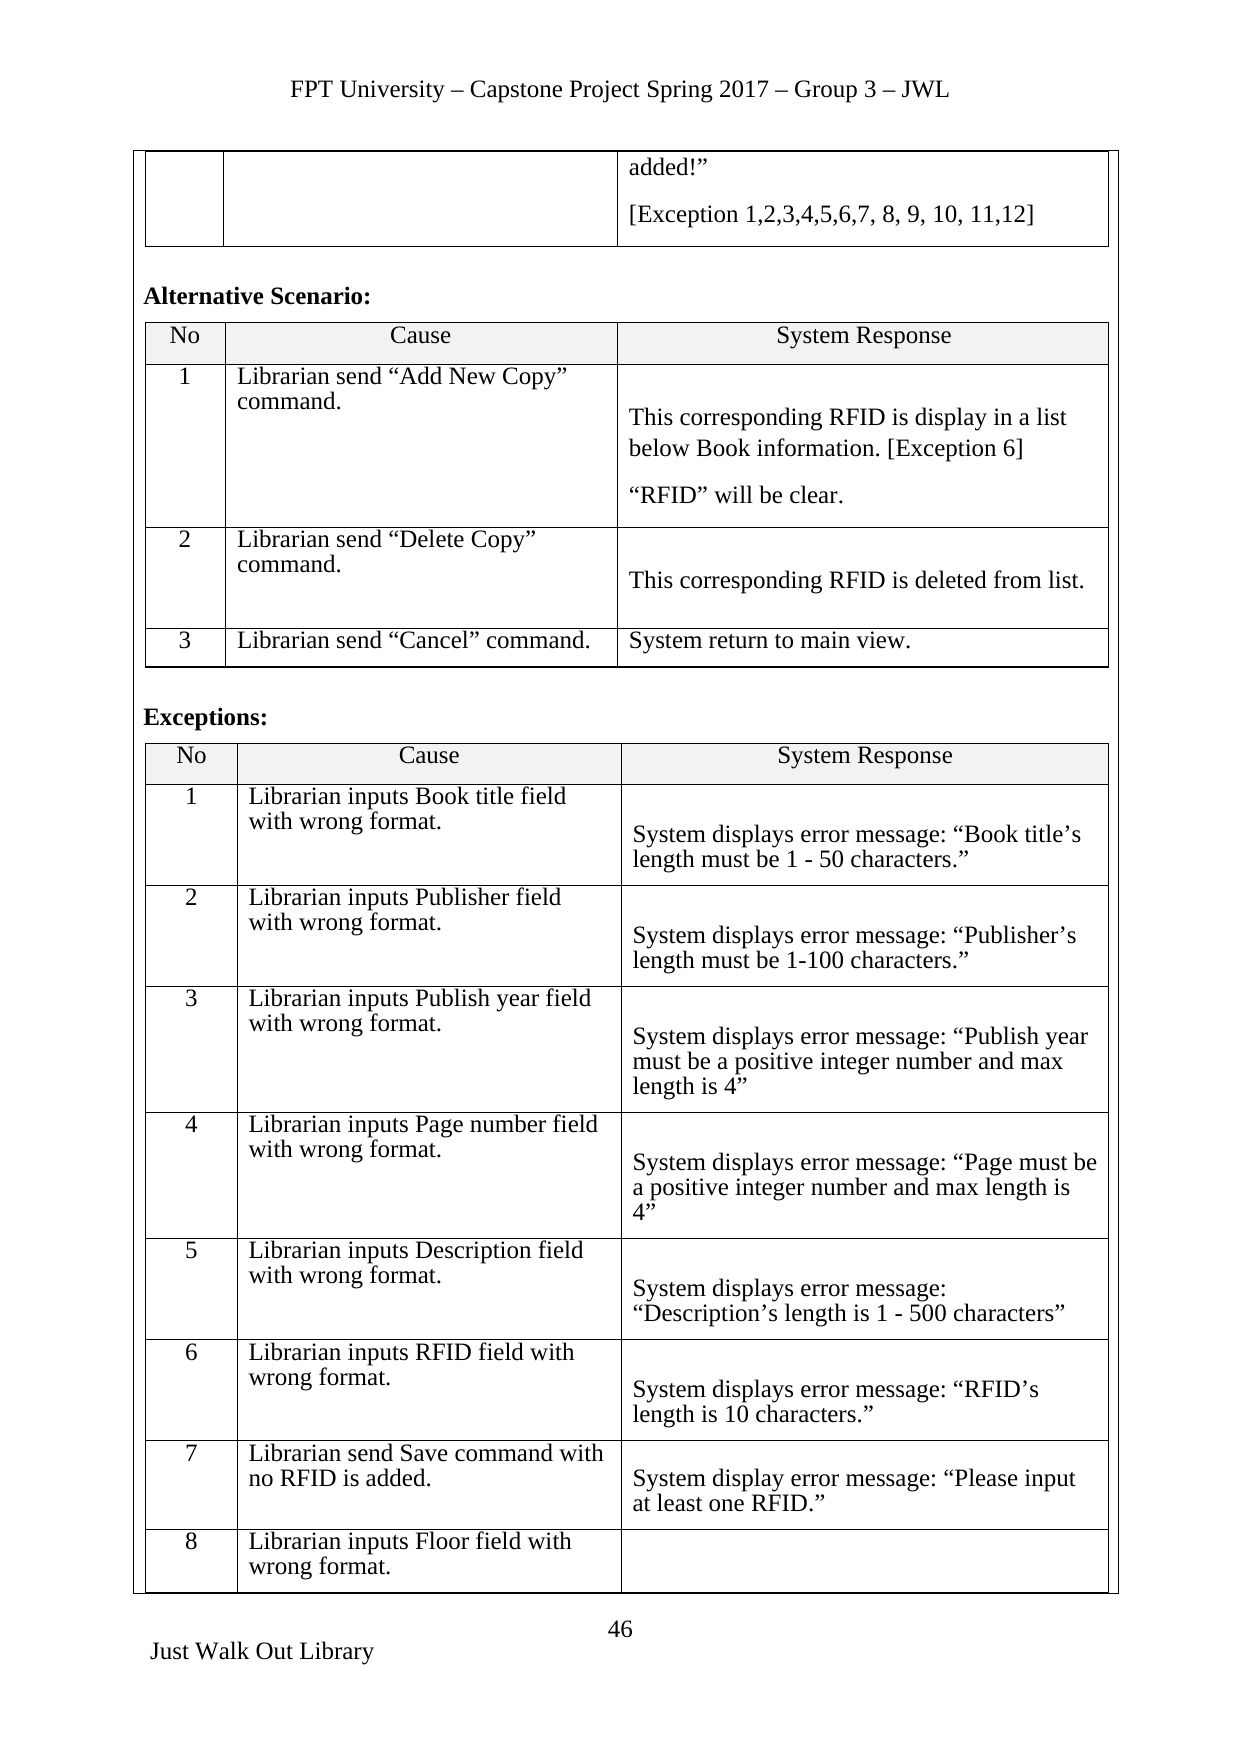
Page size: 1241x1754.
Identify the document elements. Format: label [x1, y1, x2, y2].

table_cell [134, 151, 1118, 1593]
